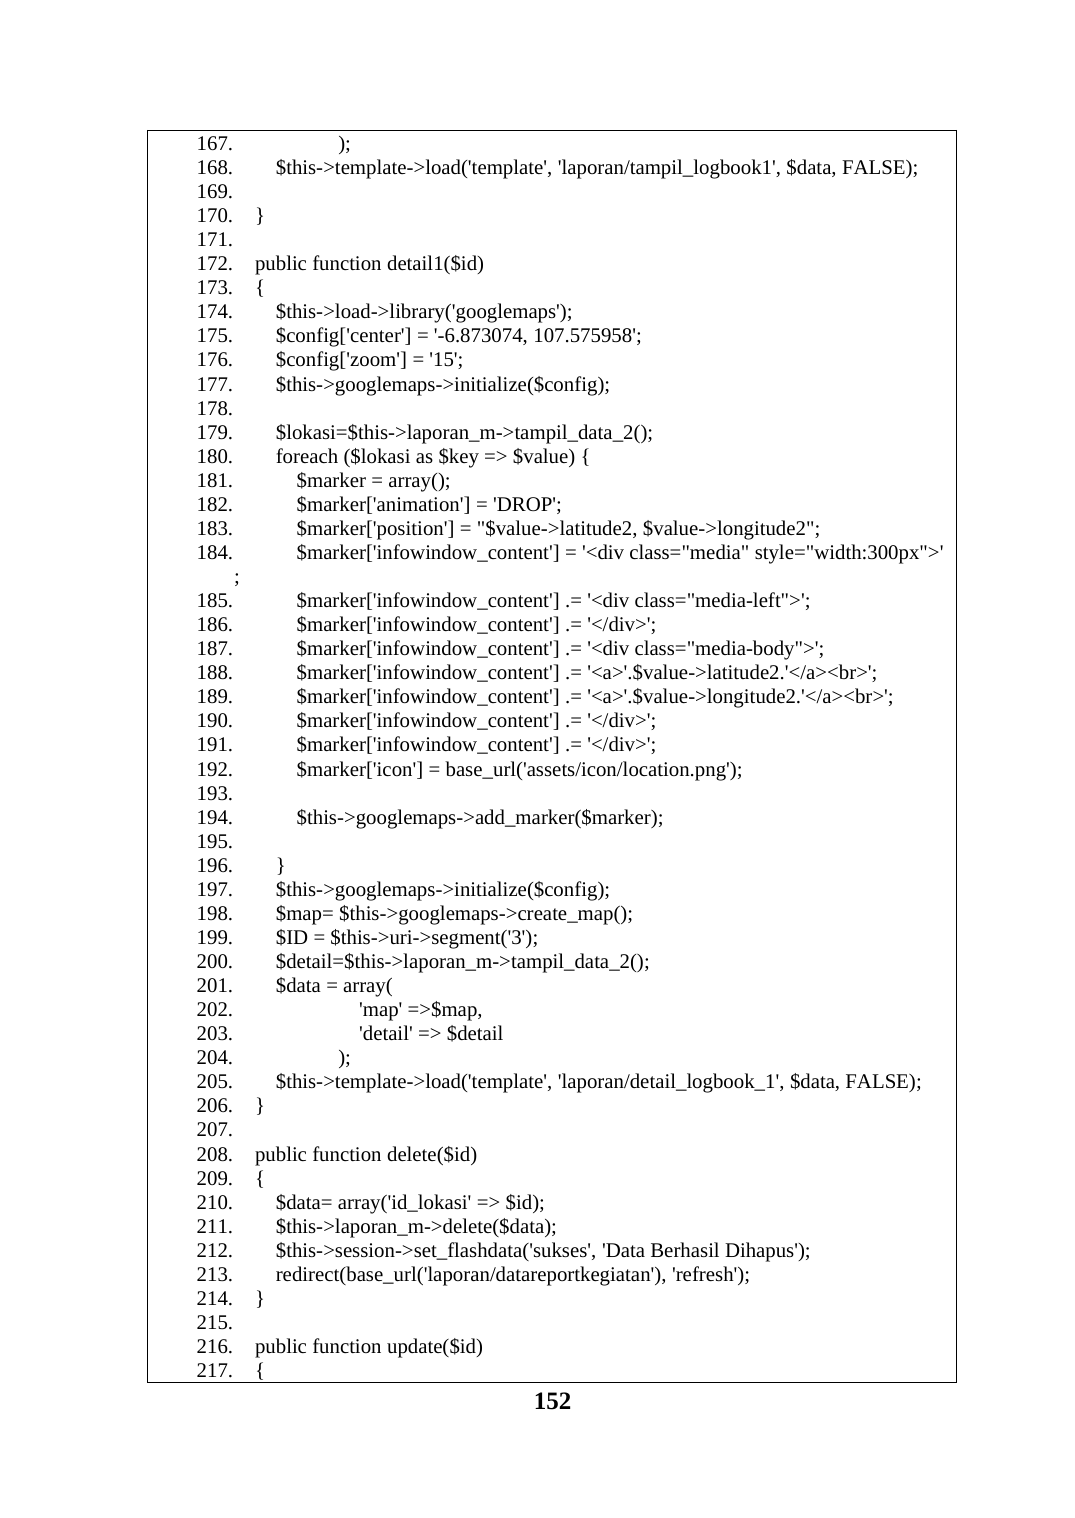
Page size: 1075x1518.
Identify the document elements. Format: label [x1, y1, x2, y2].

table_header [148, 131, 956, 1382]
